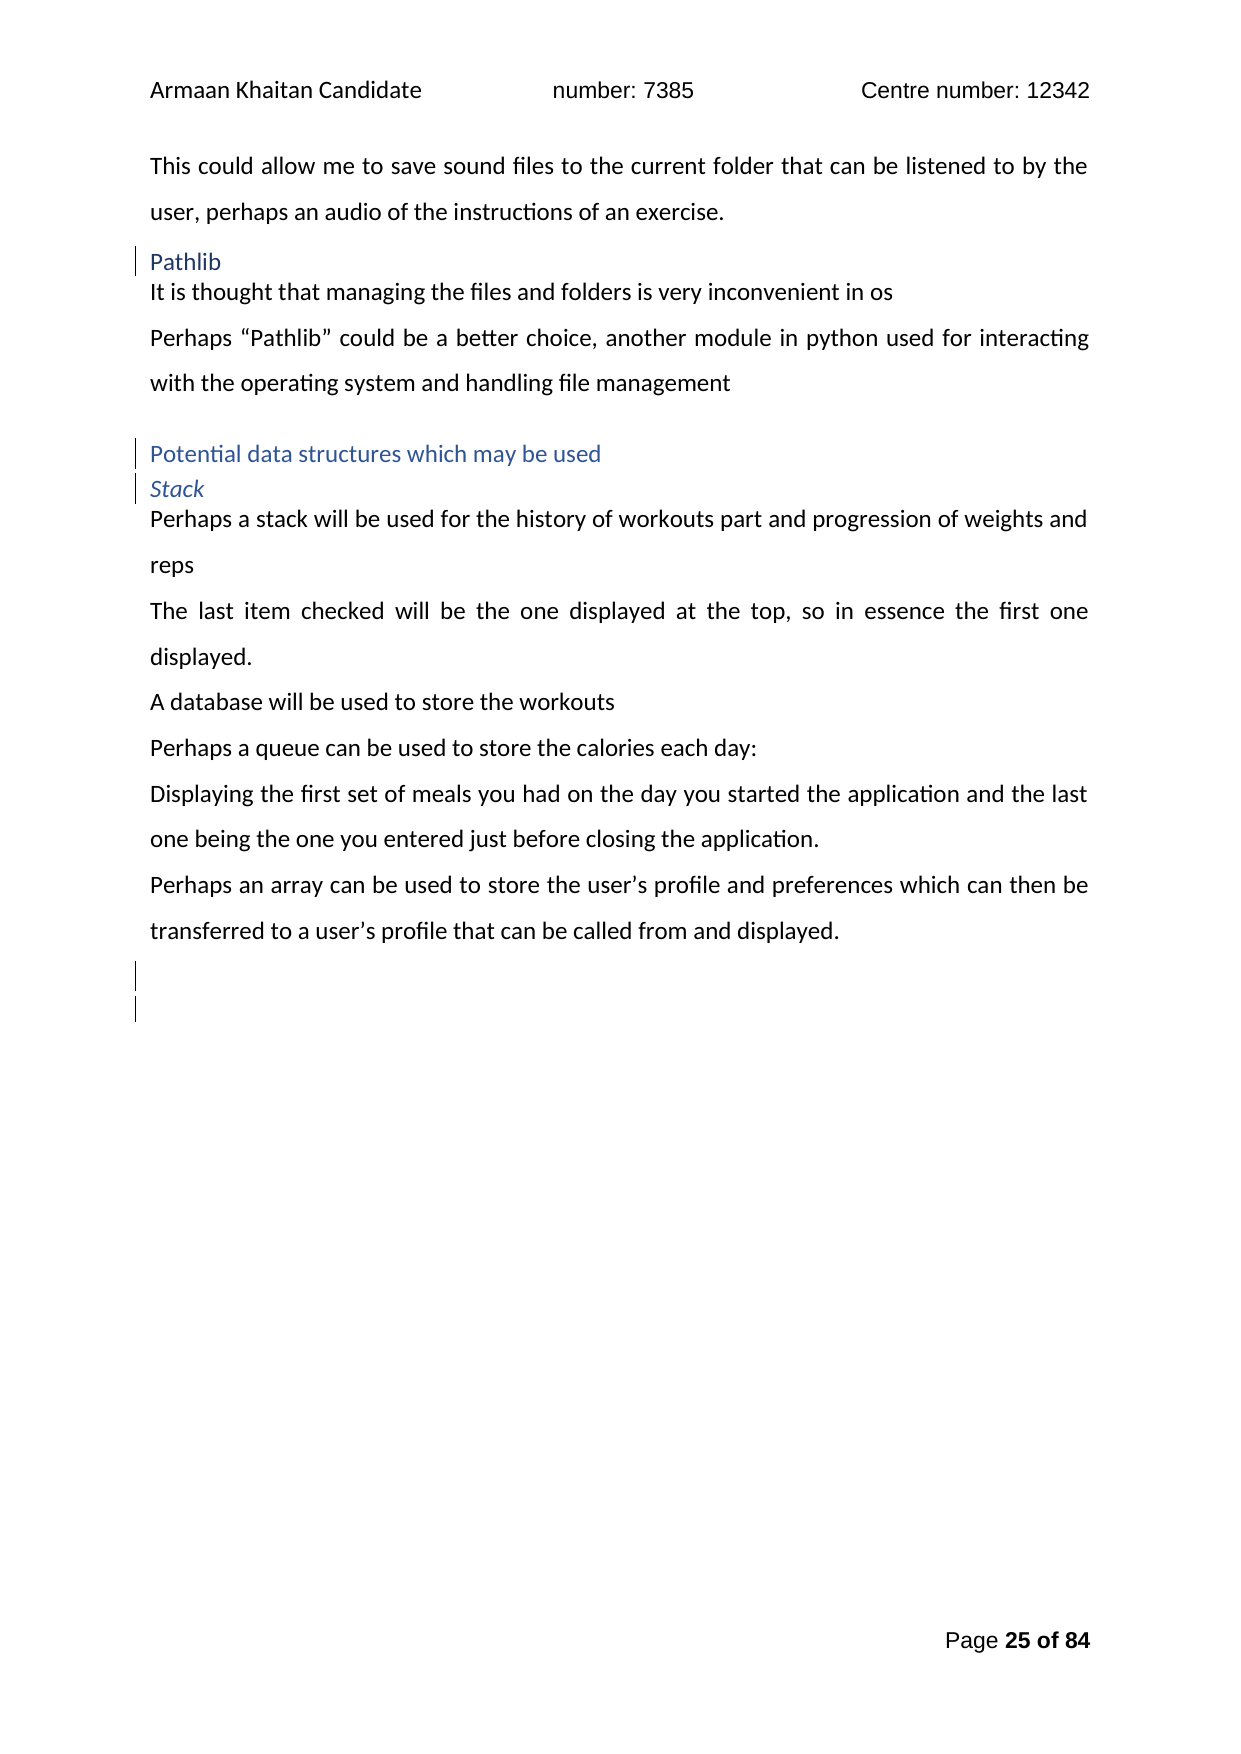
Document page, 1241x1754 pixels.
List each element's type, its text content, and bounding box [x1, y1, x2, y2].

text Perhaps “Pathlib” could be a better choice, another module in python used for interacting with the operating system and handling file management [150, 322, 1090, 398]
text Perhaps a stack will be used for the history of workouts part and progression of weights and reps [150, 503, 1090, 580]
text This could allow me to save sound files to the current folder that can be listened to by the user, perhaps an audio of the instructions of an exercise. [150, 150, 1090, 226]
text It is thought that managing the files and folders is very inconvenient in os [150, 276, 1090, 307]
text Perhaps a queue can be used to store the calories each day: [150, 732, 1090, 763]
text The last item checked will be the one displayed at the top, so in essence the first one displayed. [150, 595, 1090, 671]
subtitle Pathlib [150, 246, 1090, 276]
subtitle Stack [150, 473, 1090, 503]
subtitle Potential data structures which may be used [150, 438, 1090, 469]
text A database will be used to store the workouts [150, 686, 1090, 717]
text Perhaps an array can be used to store the user’s profile and preferences which can then be transferred to a user’s profile that can be called from and displayed. [150, 869, 1090, 946]
text Displaying the first set of meals you had on the day you started the application and the last one being the one you entered just before closing the application. [150, 778, 1090, 854]
